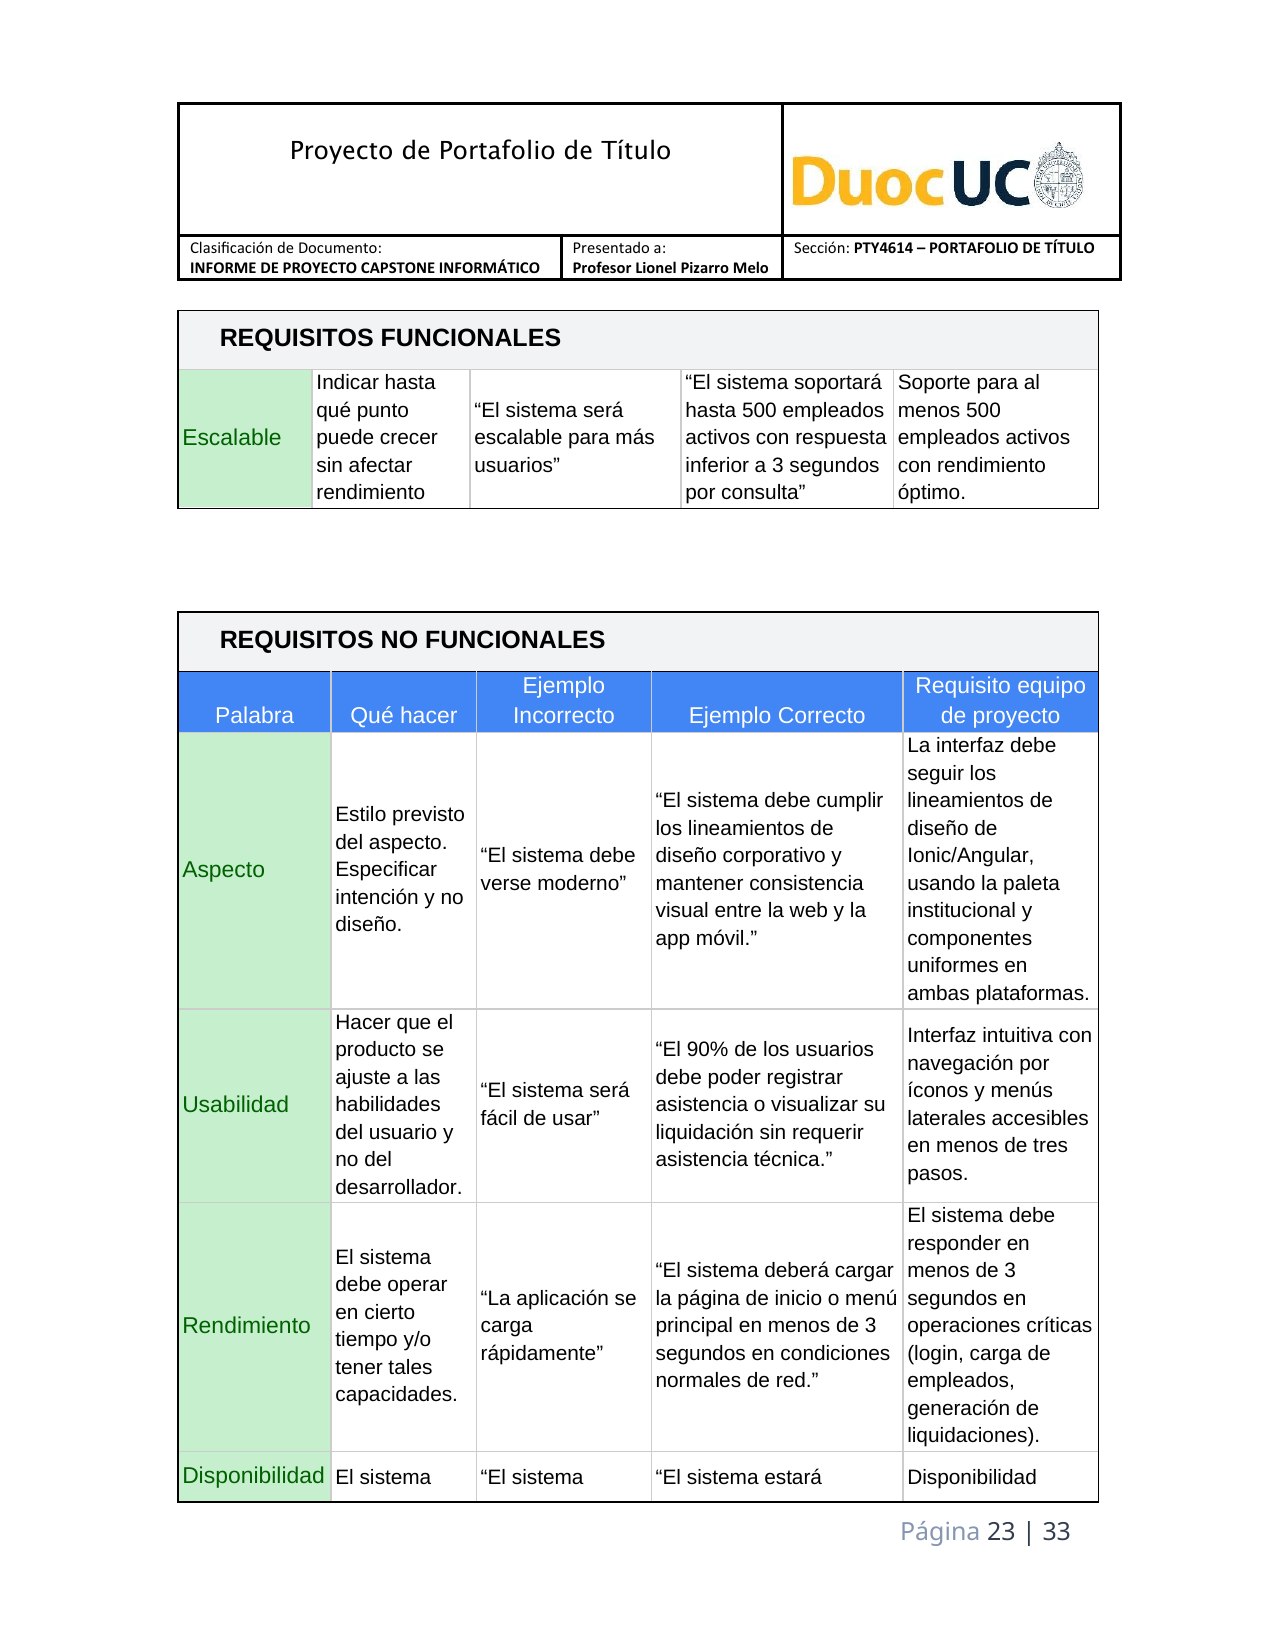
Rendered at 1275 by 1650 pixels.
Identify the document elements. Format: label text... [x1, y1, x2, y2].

table_cell “El sistema debe cumplir los lineamientos de diseño corporativo y mantener consistencia visual entre la web y la app móvil.” [652, 733, 902, 1008]
table_cell Estilo previsto del aspecto. Especificar intención y no diseño. [332, 733, 476, 1008]
table_cell “El sistema será fácil de usar” [477, 1010, 651, 1202]
table_cell Qué hacer [332, 672, 476, 732]
table_header REQUISITOS NO FUNCIONALES [179, 613, 1098, 671]
table_cell “La aplicación se carga rápidamente” [477, 1203, 651, 1451]
table_cell “El 90% de los usuarios debe poder registrar asistencia o visualizar su liquidación sin requerir asistencia técnica.” [652, 1010, 902, 1202]
table_cell Interfaz intuitiva con navegación por íconos y menús laterales accesibles en menos de tres pasos. [904, 1010, 1098, 1202]
table_cell Soporte para al menos 500 empleados activos con rendimiento óptimo. [894, 370, 1098, 507]
table_cell Indicar hasta qué punto puede crecer sin afectar rendimiento [313, 370, 469, 507]
table_cell Disponibilidad [179, 1452, 330, 1501]
table_cell “El sistema estará disponible el 99% del tiempo de lunes a viernes, de 9:00 a 18:00 hrs, con monitoreo en Google Cloud.” [652, 1452, 902, 1501]
picture [791, 141, 1085, 208]
table_cell El sistema debe operar en cierto tiempo y/o tener tales capacidades. [332, 1203, 476, 1451]
table_cell El sistema debe responder en menos de 3 segundos en operaciones críticas (login, carga de empleados, generación de liquidaciones). [904, 1203, 1098, 1451]
table_cell Aspecto [179, 733, 330, 1008]
table_cell Rendimiento [179, 1203, 330, 1451]
table_cell Palabra [179, 672, 330, 732]
table_cell Disponibilidad garantizada mediante servicios de Google Cloud con monitoreo activo y copias de seguridad automáticas cada 24 horas. [904, 1452, 1098, 1501]
table_cell “El sistema estará disponible todo el tiempo.” [477, 1452, 651, 1501]
table_cell Usabilidad [179, 1010, 330, 1202]
table_cell Hacer que el producto se ajuste a las habilidades del usuario y no del desarrollador. [332, 1010, 476, 1202]
table_cell “El sistema debe verse moderno” [477, 733, 651, 1008]
table_cell El sistema debe estar disponible y operativo (conocido por uptime). [332, 1452, 476, 1501]
table_header REQUISITOS FUNCIONALES [179, 311, 1098, 369]
table_cell “El sistema será escalable para más usuarios” [471, 370, 680, 507]
table_cell Ejemplo Incorrecto [477, 672, 651, 732]
table_cell “El sistema soportará hasta 500 empleados activos con respuesta inferior a 3 segundos por consulta” [682, 370, 893, 507]
table_cell Escalable [179, 370, 311, 507]
table_cell La interfaz debe seguir los lineamientos de diseño de Ionic/Angular, usando la paleta institucional y componentes uniformes en ambas plataformas. [904, 733, 1098, 1008]
table_cell “El sistema deberá cargar la página de inicio o menú principal en menos de 3 segundos en condiciones normales de red.” [652, 1203, 902, 1451]
table_cell Requisito equipo de proyecto [904, 672, 1098, 732]
table_cell Ejemplo Correcto [652, 672, 902, 732]
